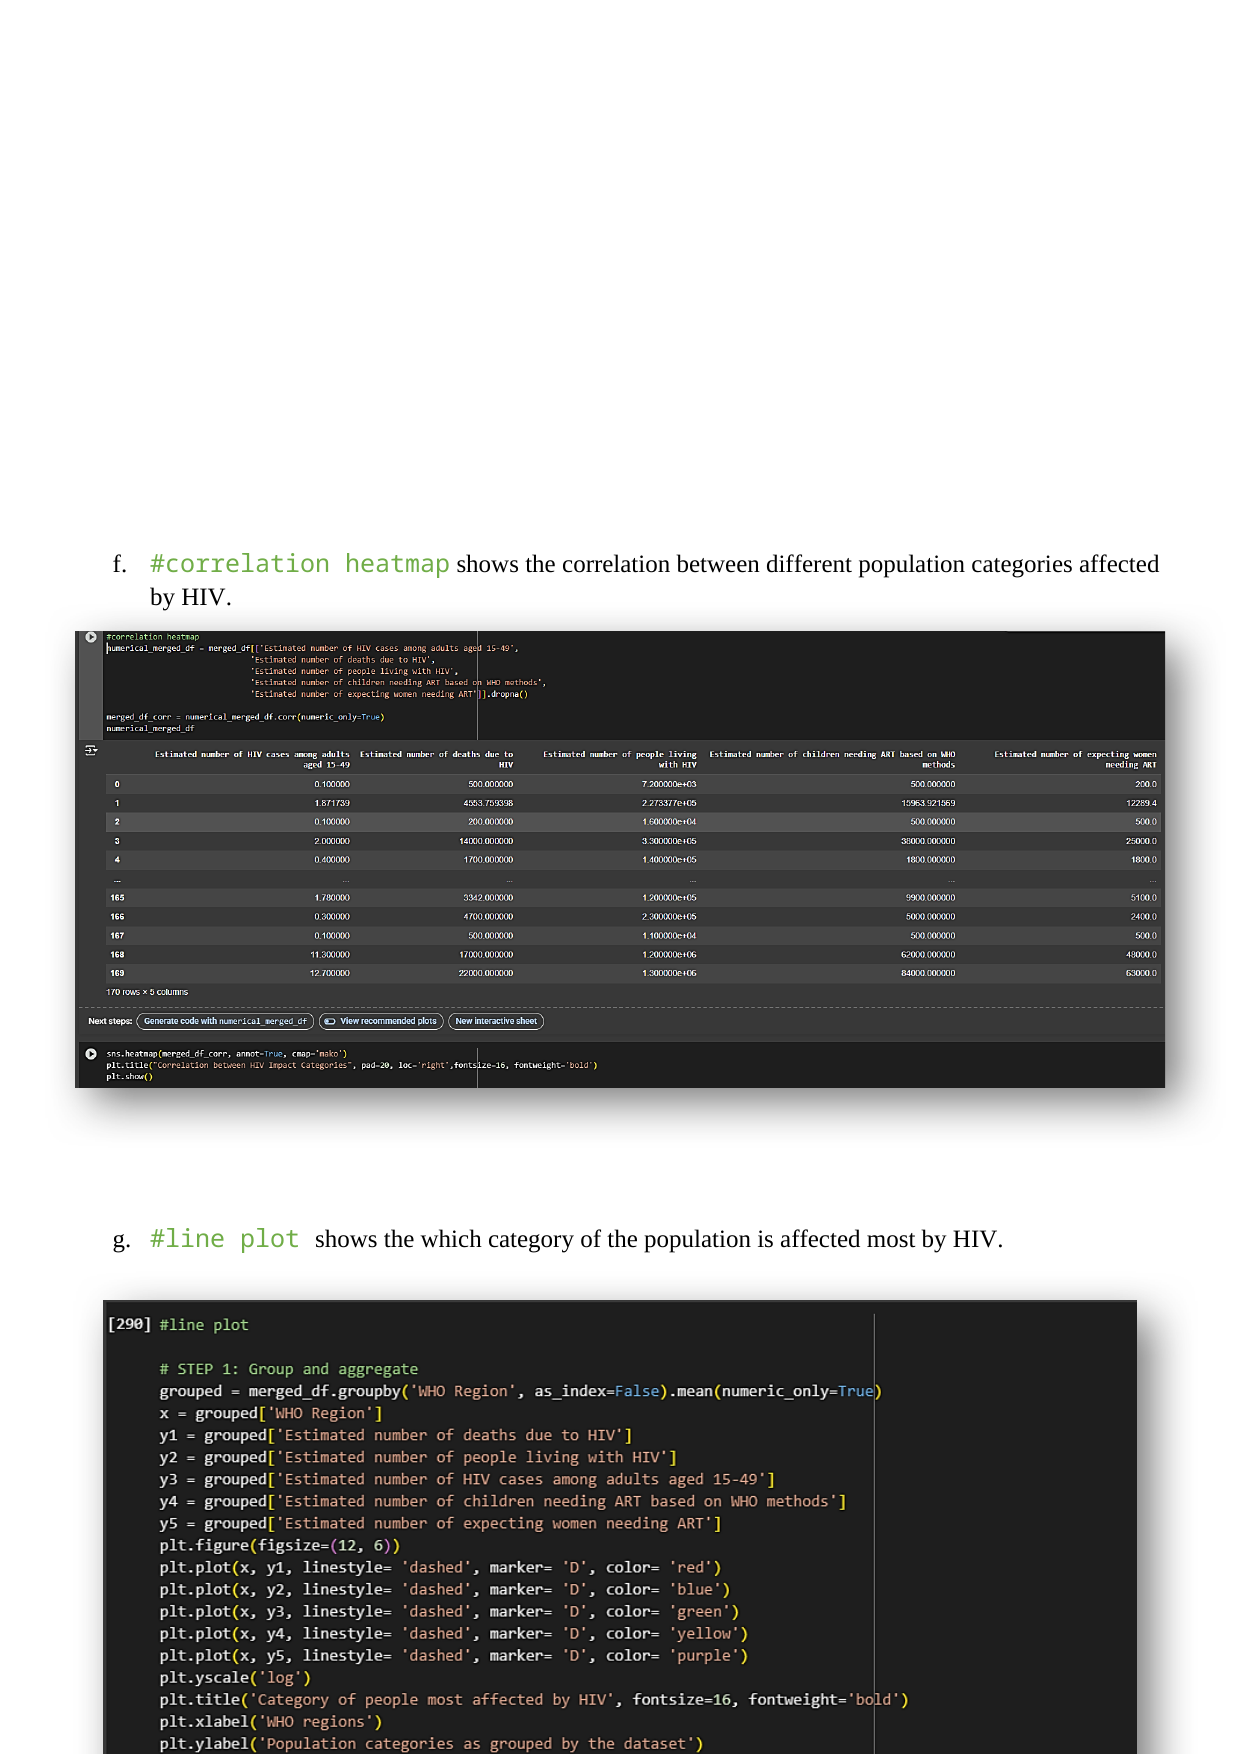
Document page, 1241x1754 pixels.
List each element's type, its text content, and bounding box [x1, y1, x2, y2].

picture [75, 631, 1166, 1088]
picture [103, 1300, 1137, 1754]
list #line plot shows the which category of the population is affected most by HIV. [112, 1221, 1165, 1255]
list #correlation heatmap shows the correlation between different population categories affected by HIV. [112, 546, 1165, 611]
